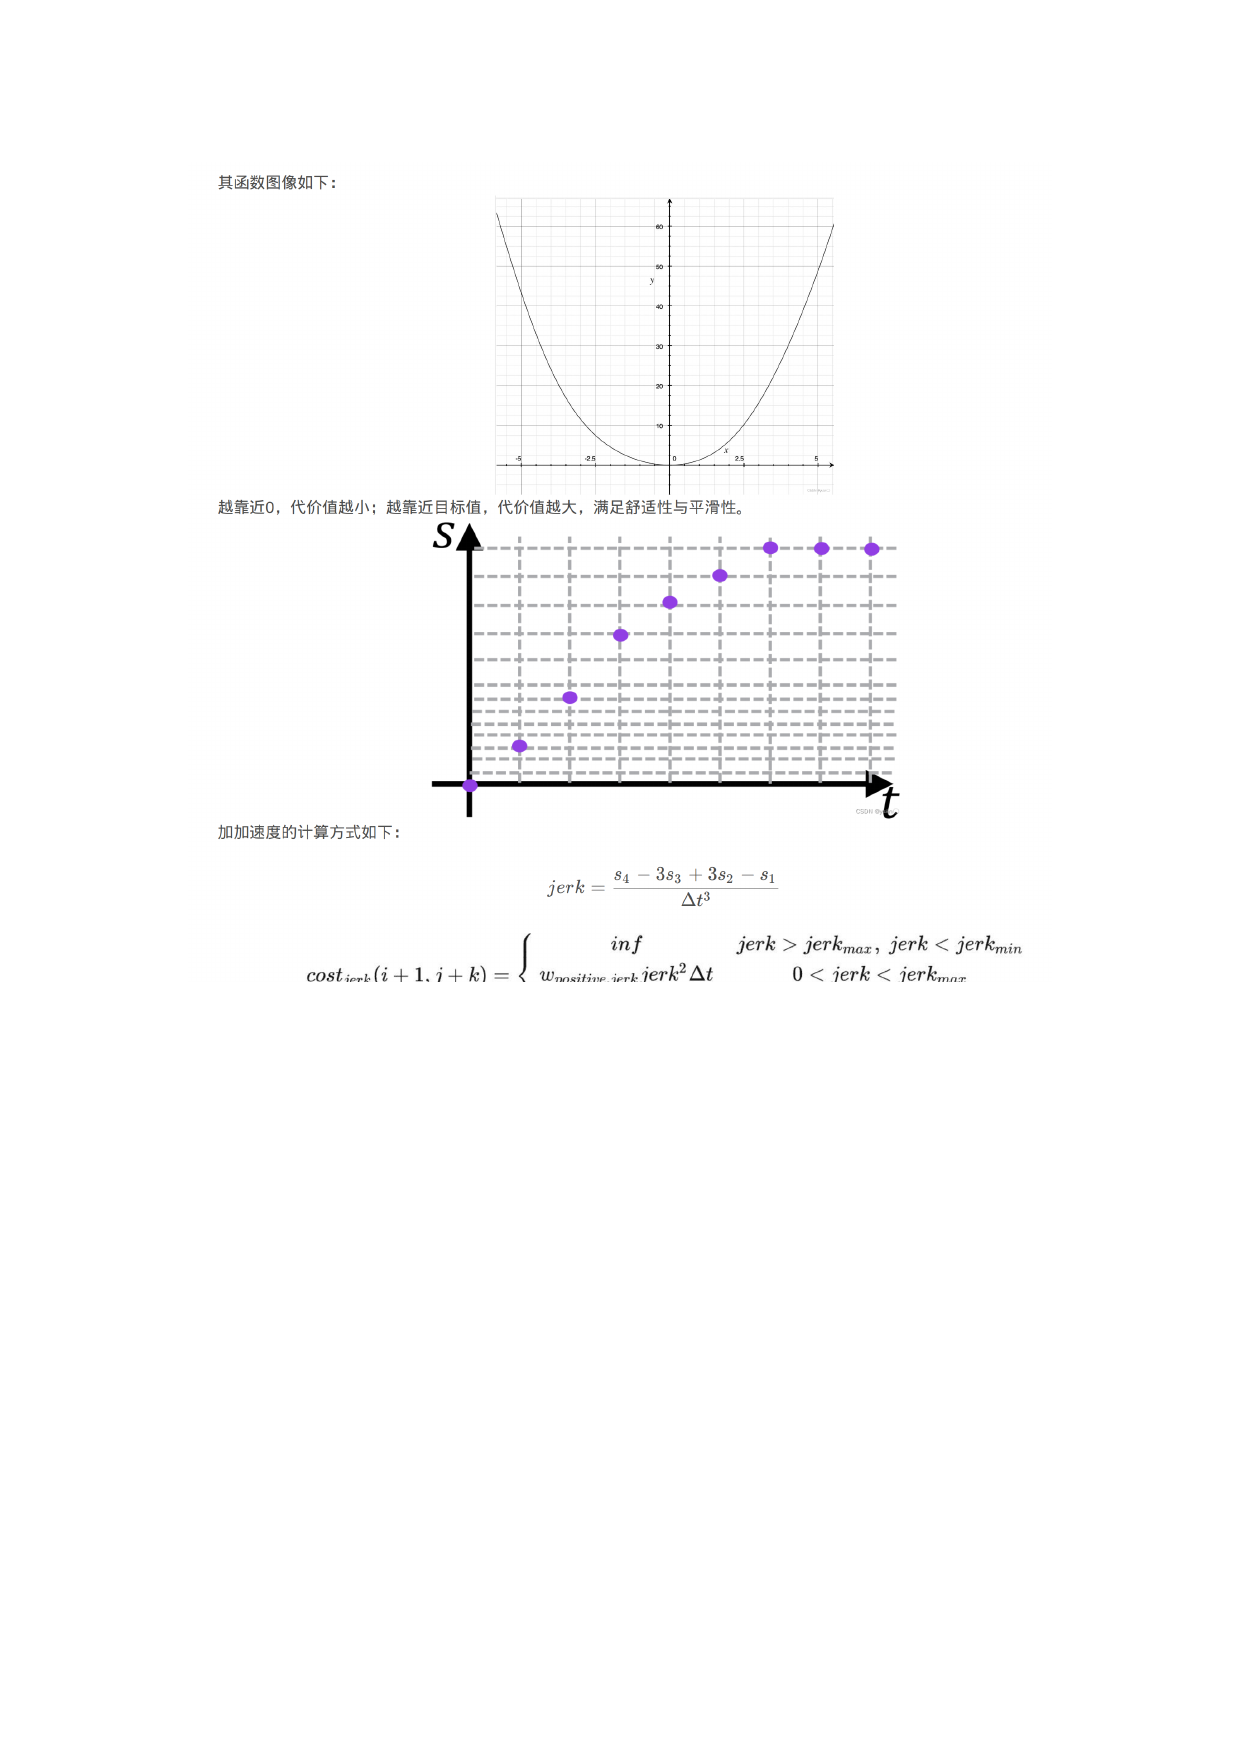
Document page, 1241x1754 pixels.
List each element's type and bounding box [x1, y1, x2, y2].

picture [187, 162, 1053, 982]
